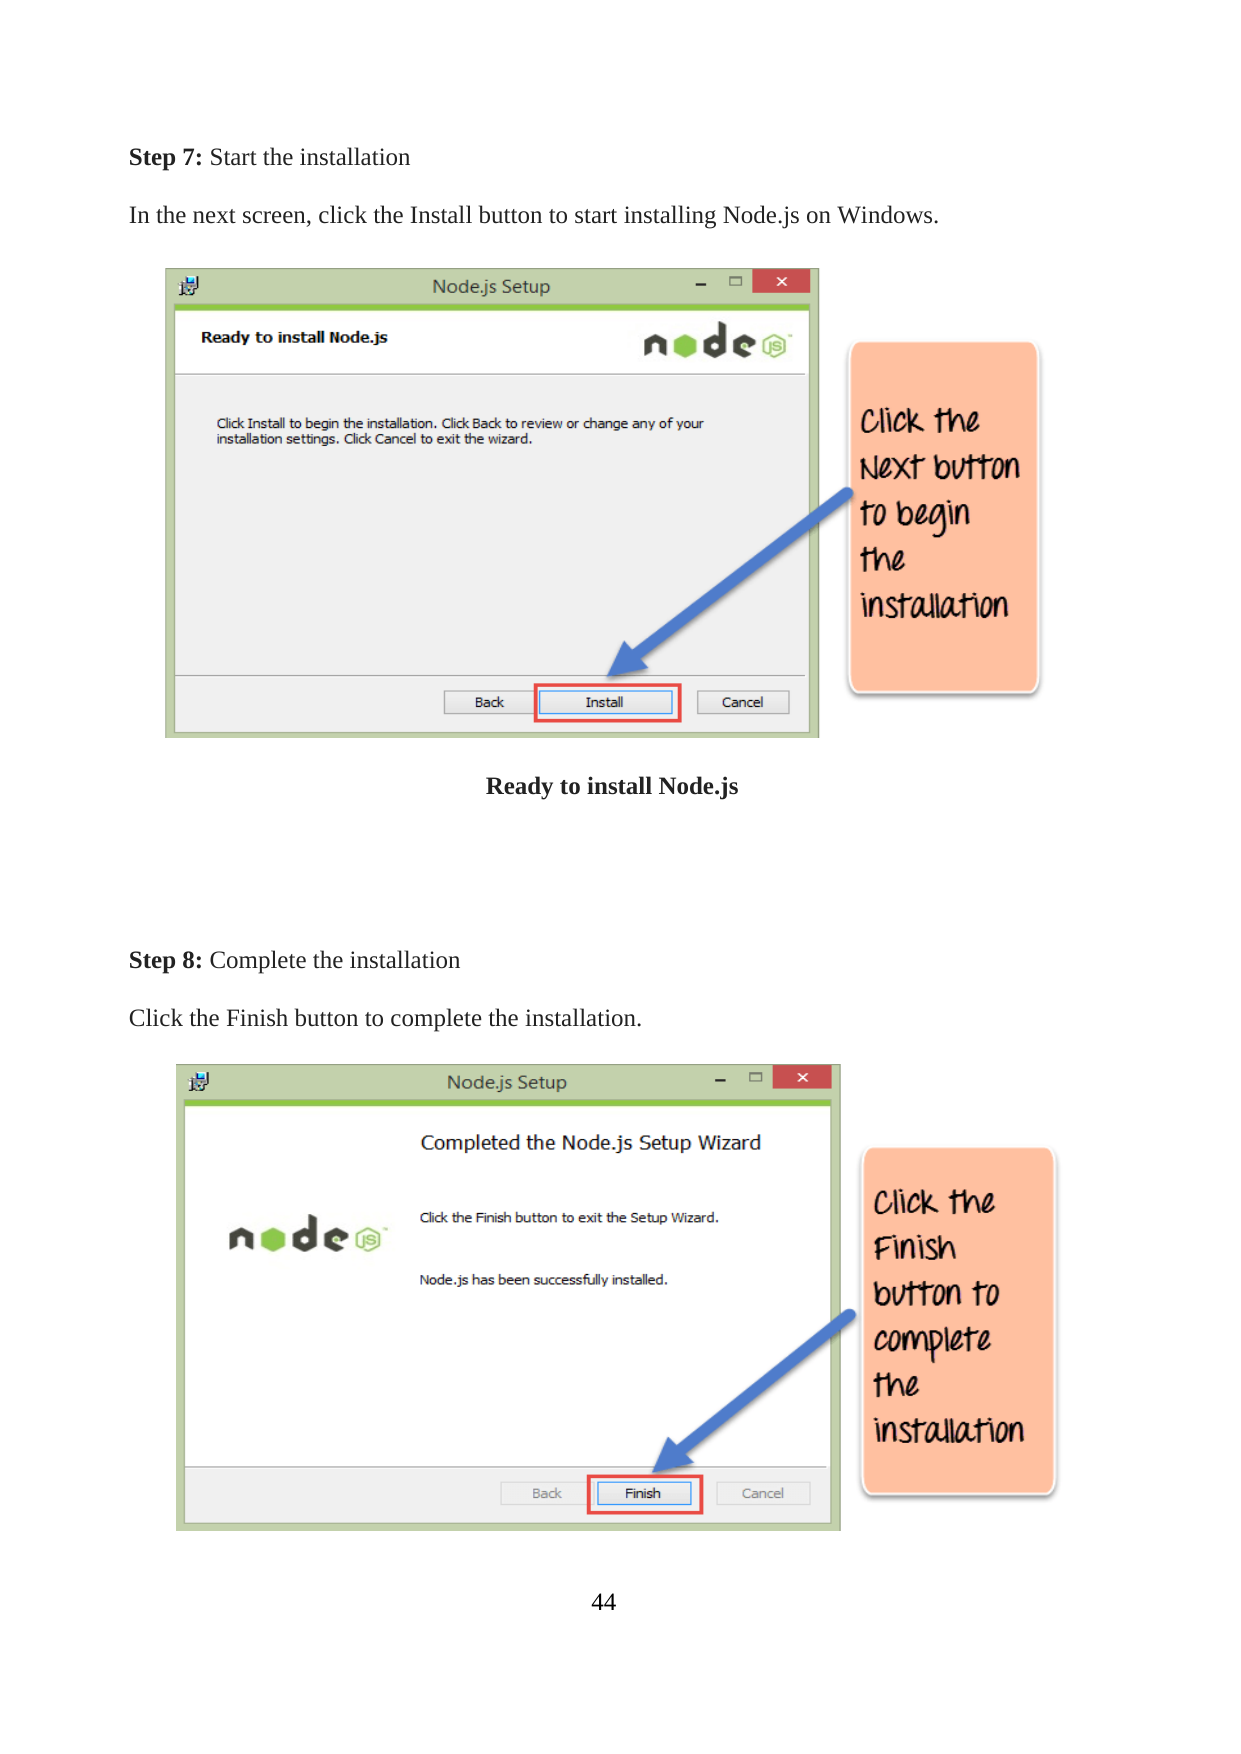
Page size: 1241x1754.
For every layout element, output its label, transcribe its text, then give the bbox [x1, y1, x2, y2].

picture [165, 268, 1088, 738]
text Step 7: Start the installation [129, 142, 1196, 171]
picture [176, 1064, 1087, 1531]
text Click the Finish button to complete the installation. [129, 1003, 1196, 1031]
text In the next screen, click the Install button to start installing Node.js on Windows. [129, 200, 1196, 228]
text Step 8: Complete the installation [129, 945, 1196, 973]
text Ready to install Node.js [117, 771, 1196, 800]
